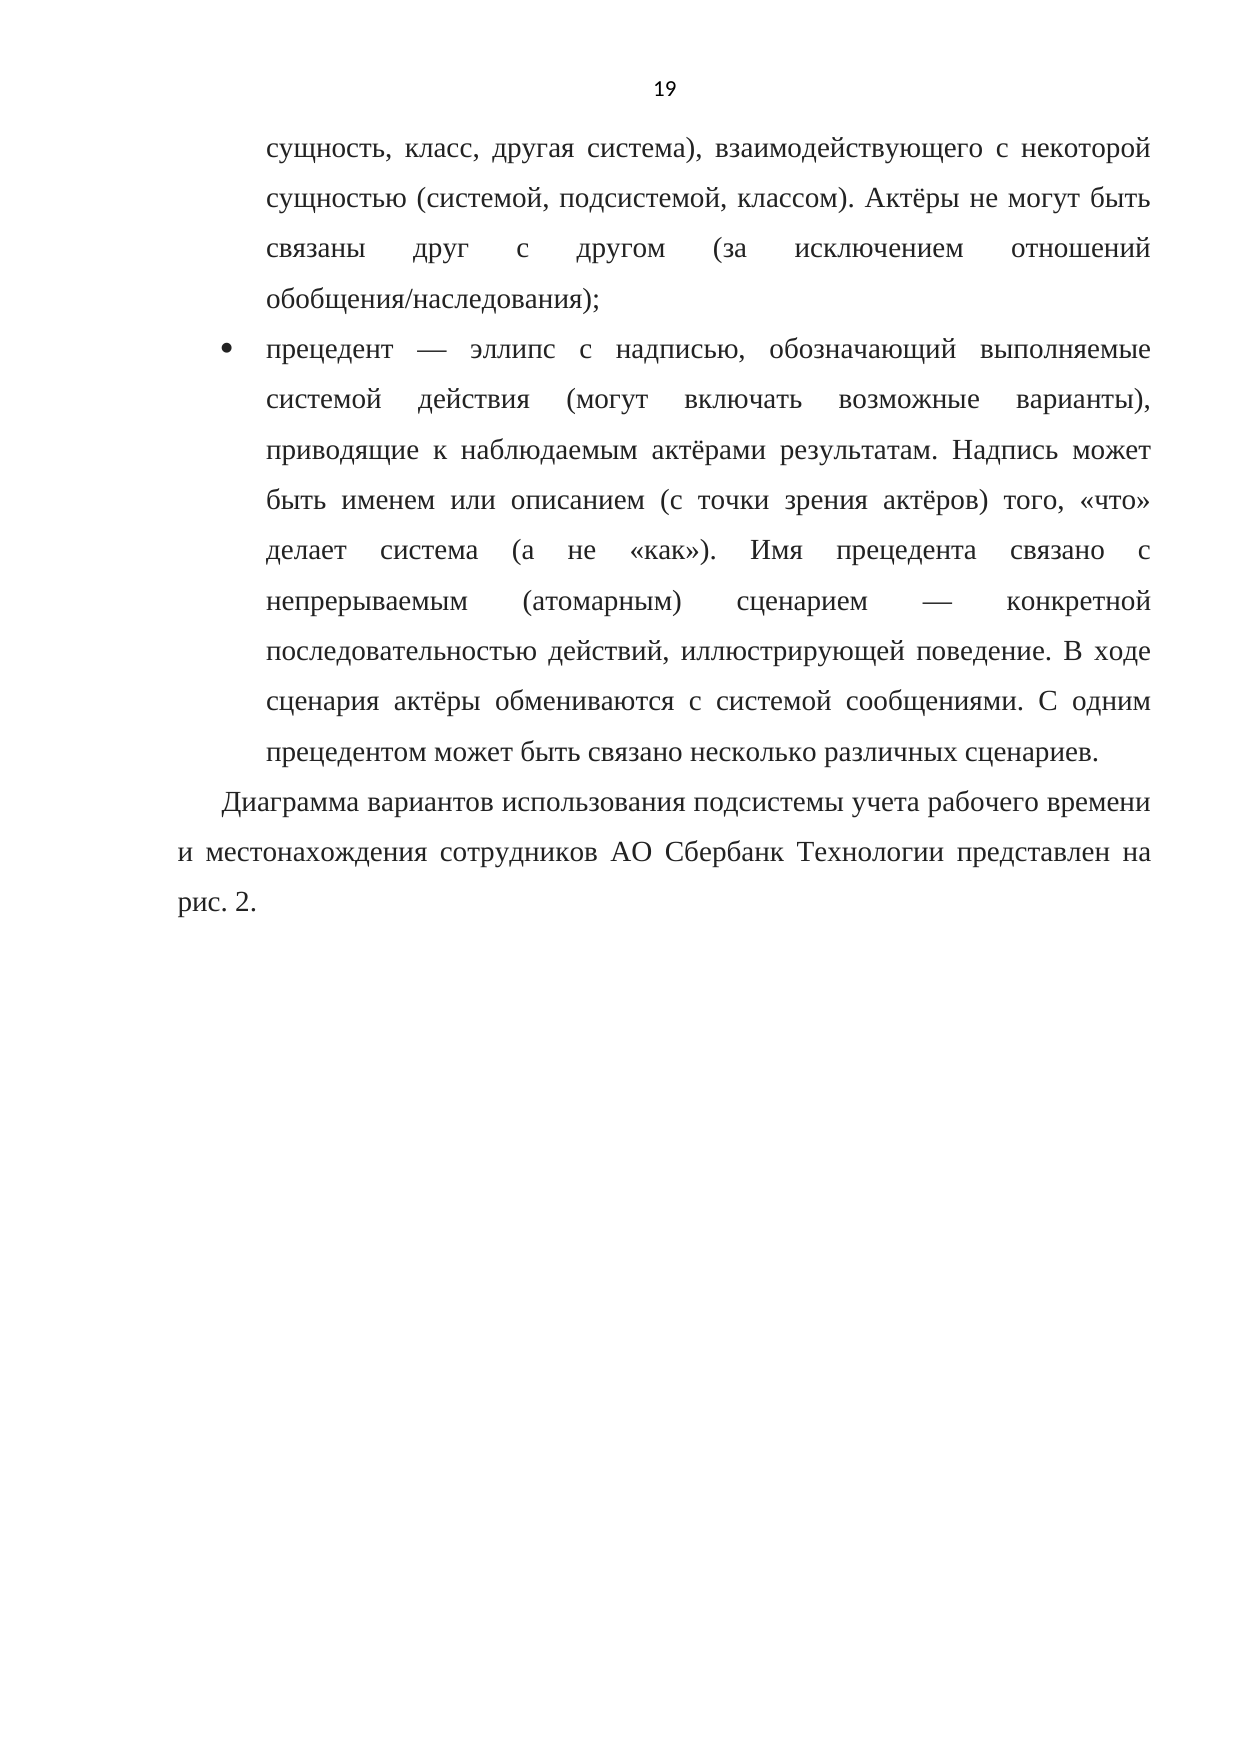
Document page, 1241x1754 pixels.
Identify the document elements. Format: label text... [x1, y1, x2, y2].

list прецедент — эллипс с надписью, обозначающий выполняемые системой действия (могут включать возможные варианты), приводящие к наблюдаемым актёрами результатам. Надпись может быть именем или описанием (с точки зрения актёров) того, «что» делает система (а не «как»). Имя прецедента связано с непрерываемым (атомарным) сценарием — конкретной последовательностью действий, иллюстрирующей поведение. В ходе сценария актёры обмениваются с системой сообщениями. С одним прецедентом может быть связано несколько различных сценариев. [222, 331, 1152, 767]
text Диаграмма вариантов использования подсистемы учета рабочего времени и местонахождения сотрудников АО Сбербанк Технологии представлен на рис. 2. [177, 784, 1152, 918]
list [222, 130, 1152, 314]
